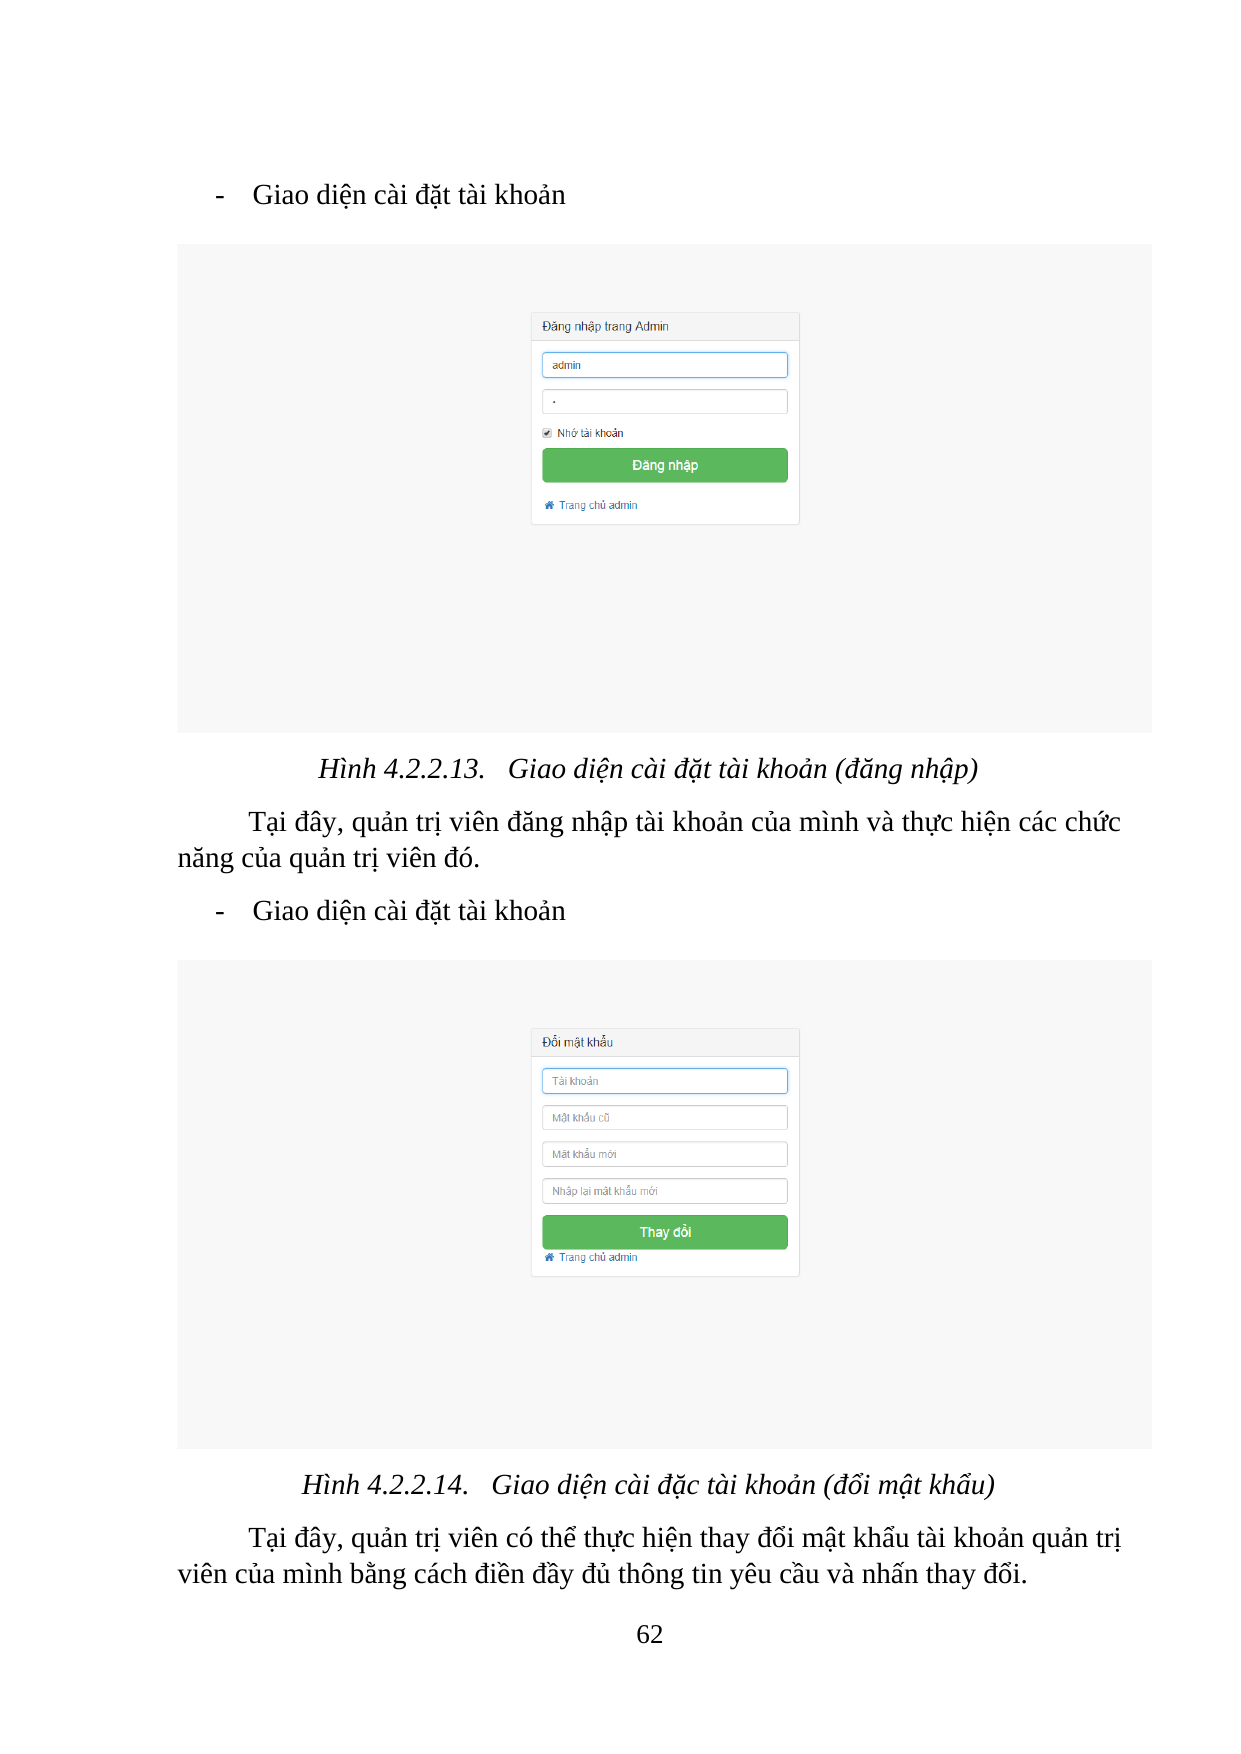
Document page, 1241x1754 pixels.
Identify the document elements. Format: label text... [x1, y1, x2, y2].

list Giao diện cài đặt tài khoản [215, 177, 1122, 211]
text Tại đây, quản trị viên đăng nhập tài khoản của mình và thực hiện các chức năng của quản trị viên đó. [177, 804, 1122, 874]
picture [177, 960, 1153, 1449]
text Hình 4.2.2.13. Giao diện cài đặt tài khoản (đăng nhập) [177, 751, 1122, 785]
text Hình 4.2.2.14. Giao diện cài đặc tài khoản (đổi mật khẩu) [177, 1467, 1122, 1501]
picture [177, 244, 1153, 733]
list Giao diện cài đặt tài khoản [215, 893, 1122, 927]
text Tại đây, quản trị viên có thể thực hiện thay đổi mật khẩu tài khoản quản trị viên của mình bằng cách điền đầy đủ thông tin yêu cầu và nhấn thay đổi. [177, 1520, 1122, 1590]
